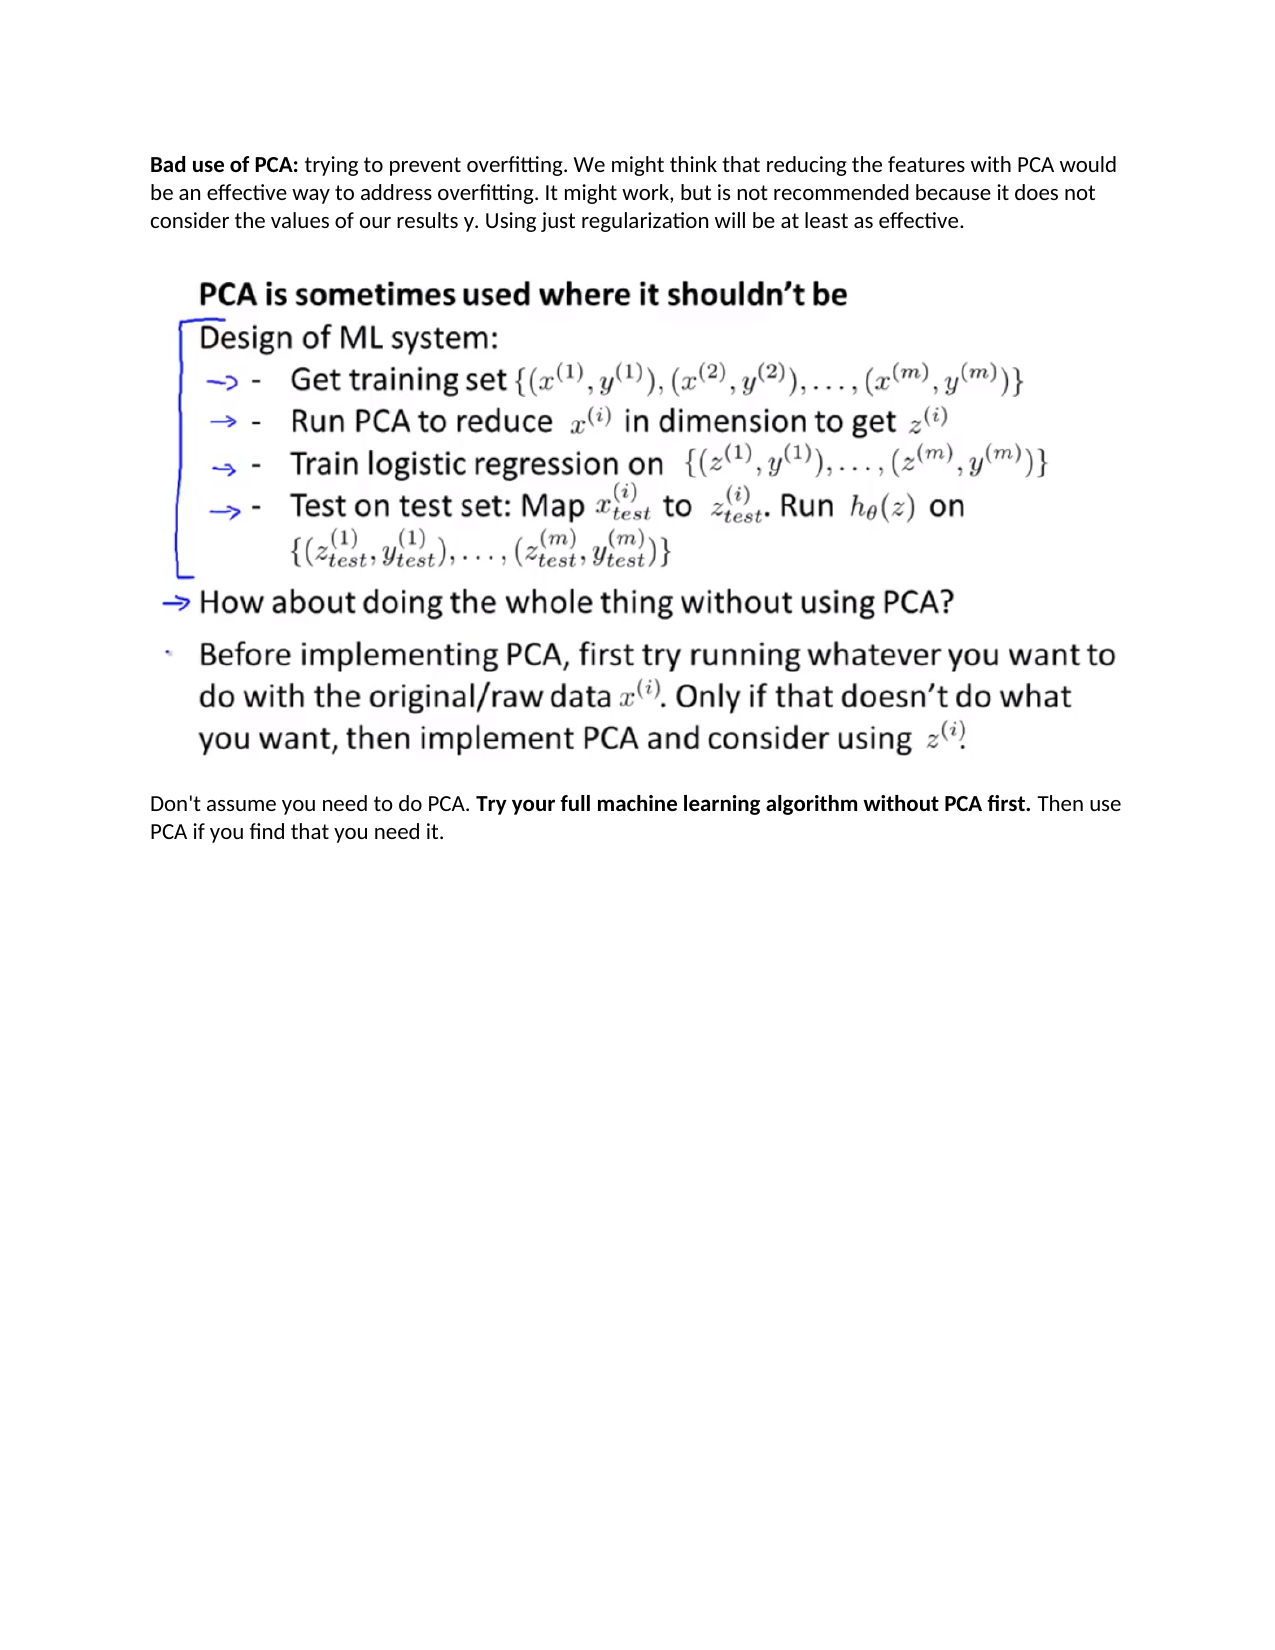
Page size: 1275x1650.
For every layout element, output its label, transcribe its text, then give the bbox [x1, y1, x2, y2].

picture [150, 262, 1125, 762]
text Don't assume you need to do PCA. Try your full machine learning algorithm without PCA first. Then use PCA if you find that you need it. [150, 789, 1125, 845]
text Bad use of PCA: trying to prevent overfitting. We might think that reducing the features with PCA would be an effective way to address overfitting. It might work, but is not recommended because it does not consider the values of our results y. Using just regularization will be at least as effective. [150, 150, 1125, 234]
